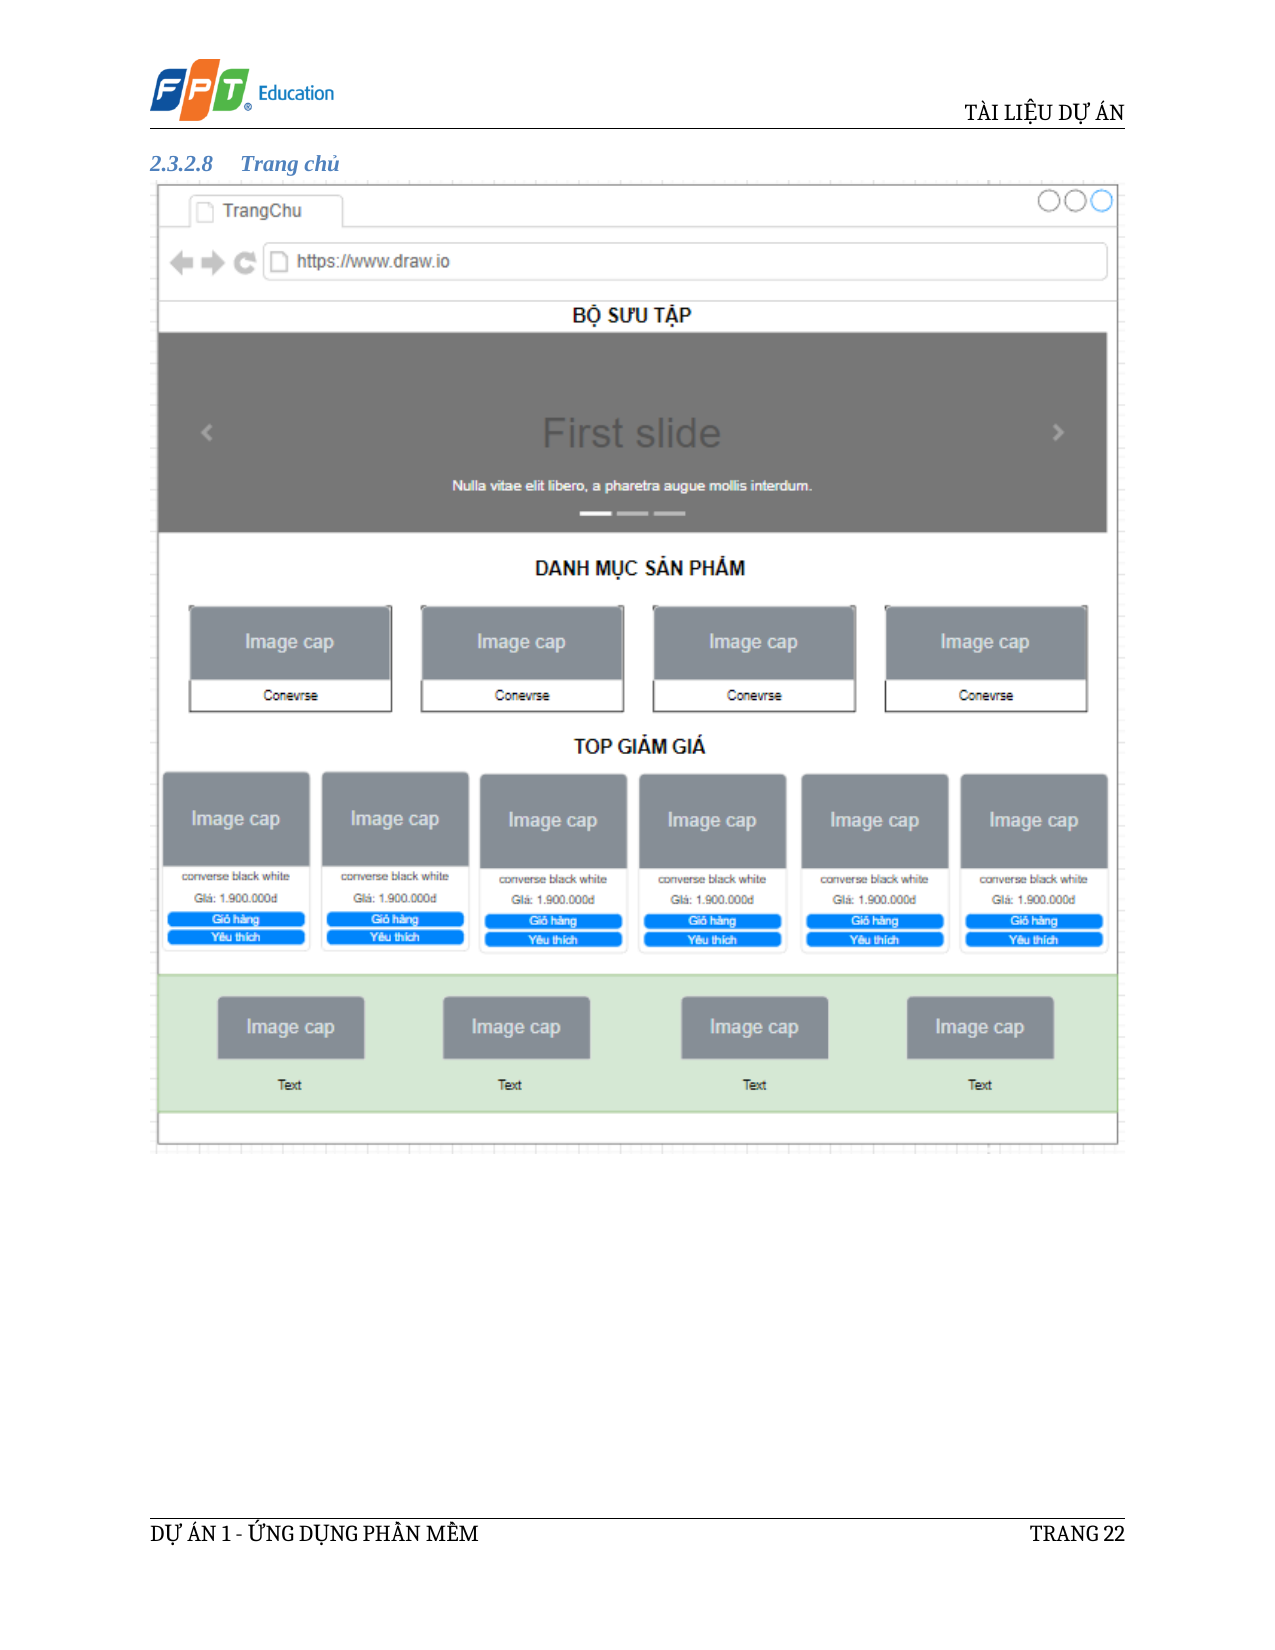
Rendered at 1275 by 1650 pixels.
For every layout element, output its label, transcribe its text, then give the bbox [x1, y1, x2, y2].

subtitle Trang chủ [150, 150, 1125, 176]
picture [150, 180, 1125, 1154]
picture [150, 59, 336, 121]
